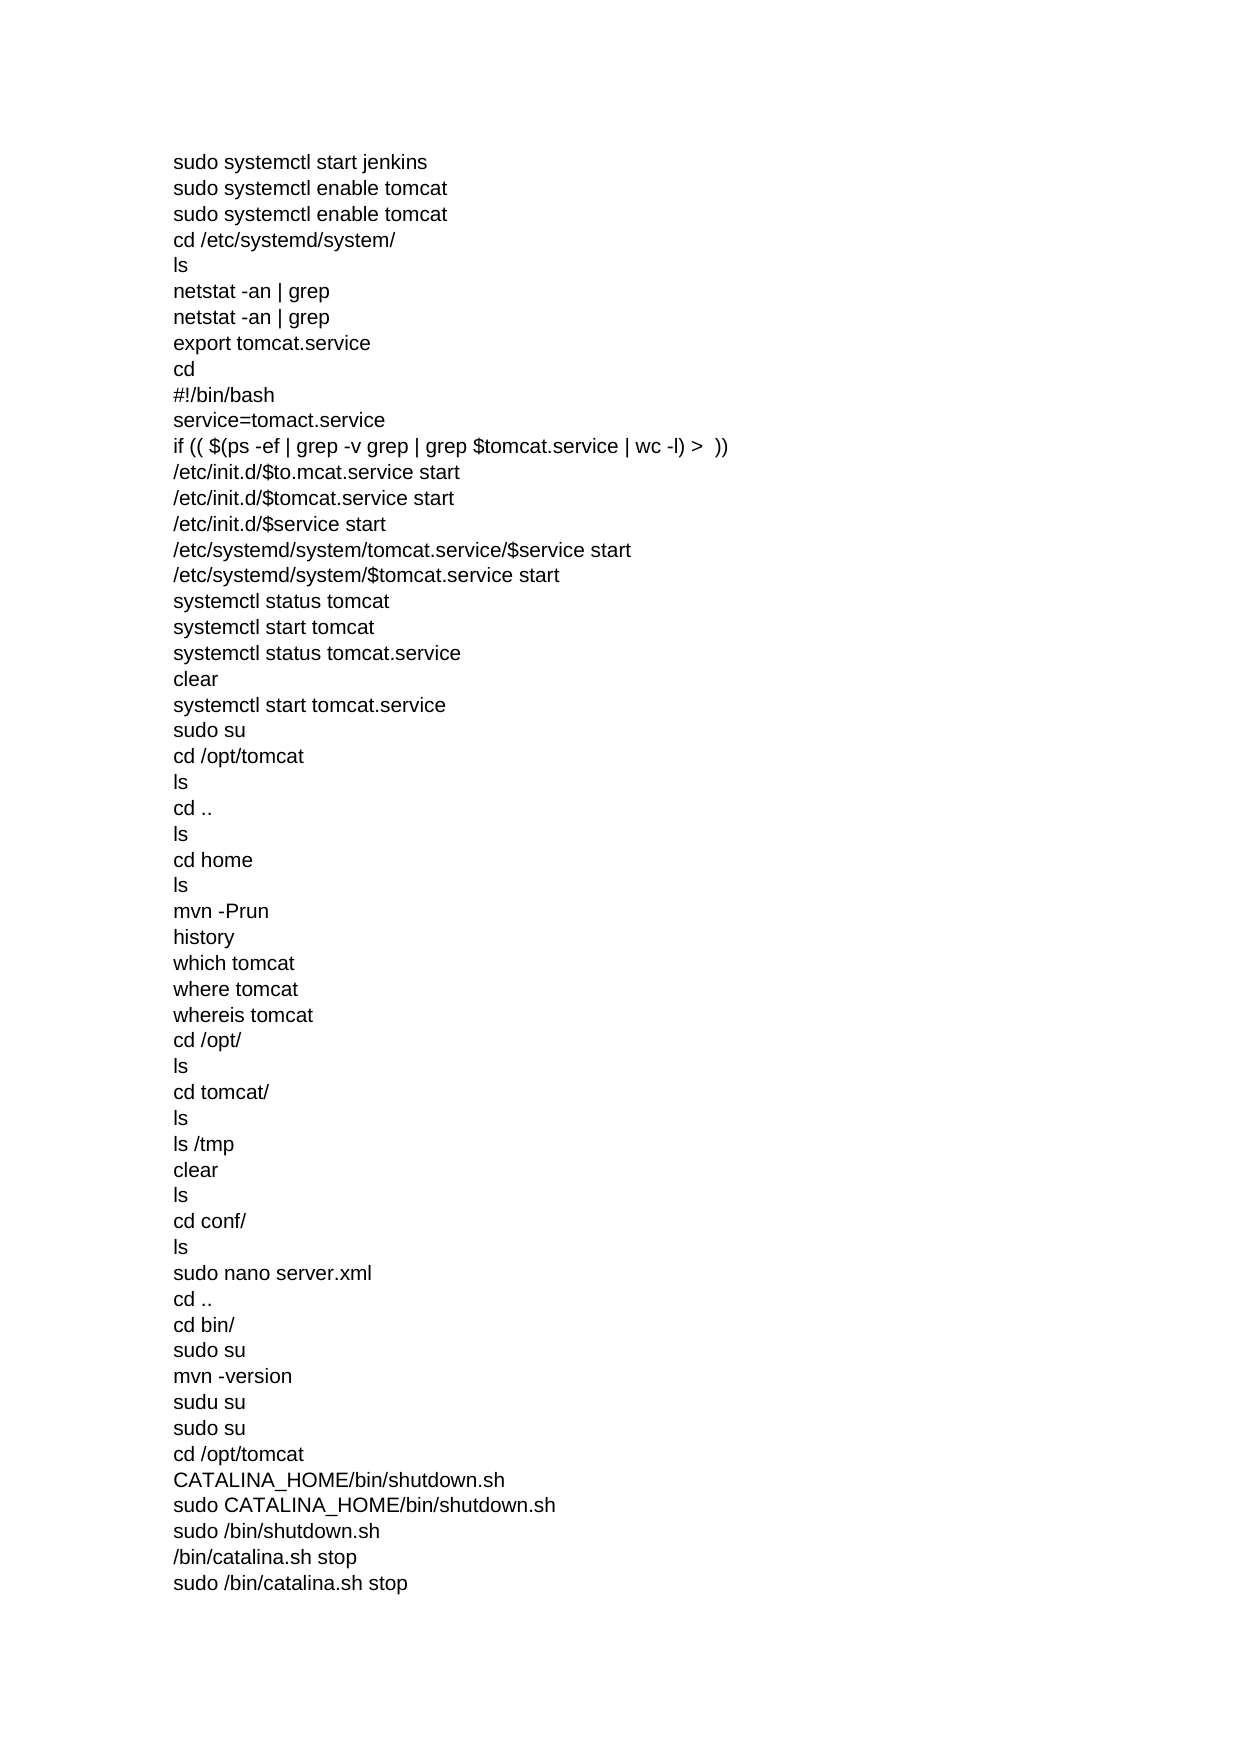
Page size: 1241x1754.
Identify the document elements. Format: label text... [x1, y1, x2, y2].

text if (( $(ps -ef | grep -v grep | grep $tomcat.service | wc -l) > )) [150, 434, 1090, 458]
text cd /etc/systemd/system/ [150, 227, 1090, 251]
text mvn -version [150, 1364, 1090, 1388]
text export tomcat.service [150, 331, 1090, 355]
text /etc/systemd/system/tomcat.service/$service start [150, 537, 1090, 561]
text ls [150, 873, 1090, 897]
text service=tomact.service [150, 408, 1090, 432]
text ls [150, 1235, 1090, 1259]
text systemctl start tomcat.service [150, 692, 1090, 716]
text cd .. [150, 796, 1090, 820]
text cd .. [150, 1287, 1090, 1311]
text systemctl status tomcat [150, 589, 1090, 613]
text cd /opt/tomcat [150, 744, 1090, 768]
text /etc/init.d/$to.mcat.service start [150, 460, 1090, 484]
text CATALINA_HOME/bin/shutdown.sh [150, 1467, 1090, 1491]
text cd tomcat/ [150, 1080, 1090, 1104]
text netstat -an | grep [150, 305, 1090, 329]
text #!/bin/bash [150, 382, 1090, 406]
text /bin/catalina.sh stop [150, 1545, 1090, 1569]
text netstat -an | grep [150, 279, 1090, 303]
text sudo systemctl enable tomcat [150, 202, 1090, 226]
text cd /opt/ [150, 1028, 1090, 1052]
text /etc/init.d/$tomcat.service start [150, 486, 1090, 510]
text sudo su [150, 718, 1090, 742]
text whereis tomcat [150, 1002, 1090, 1026]
text sudo /bin/catalina.sh stop [150, 1571, 1090, 1595]
text cd bin/ [150, 1312, 1090, 1336]
text ls /tmp [150, 1132, 1090, 1156]
text ls [150, 253, 1090, 277]
text ls [150, 1106, 1090, 1130]
text which tomcat [150, 951, 1090, 975]
text sudo su [150, 1338, 1090, 1362]
text cd /opt/tomcat [150, 1442, 1090, 1466]
text ls [150, 1183, 1090, 1207]
text sudo su [150, 1416, 1090, 1440]
text sudo /bin/shutdown.sh [150, 1519, 1090, 1543]
text /etc/init.d/$service start [150, 512, 1090, 536]
text /etc/systemd/system/$tomcat.service start [150, 563, 1090, 587]
text clear [150, 1157, 1090, 1181]
text sudo nano server.xml [150, 1261, 1090, 1285]
text cd home [150, 847, 1090, 871]
text systemctl status tomcat.service [150, 641, 1090, 665]
text sudo systemctl start jenkins [150, 150, 1090, 174]
text ls [150, 822, 1090, 846]
text sudu su [150, 1390, 1090, 1414]
text sudo CATALINA_HOME/bin/shutdown.sh [150, 1493, 1090, 1517]
text ls [150, 1054, 1090, 1078]
text cd [150, 357, 1090, 381]
text sudo systemctl enable tomcat [150, 176, 1090, 200]
text mvn -Prun [150, 899, 1090, 923]
text history [150, 925, 1090, 949]
text where tomcat [150, 977, 1090, 1001]
text clear [150, 667, 1090, 691]
text systemctl start tomcat [150, 615, 1090, 639]
text cd conf/ [150, 1209, 1090, 1233]
text ls [150, 770, 1090, 794]
